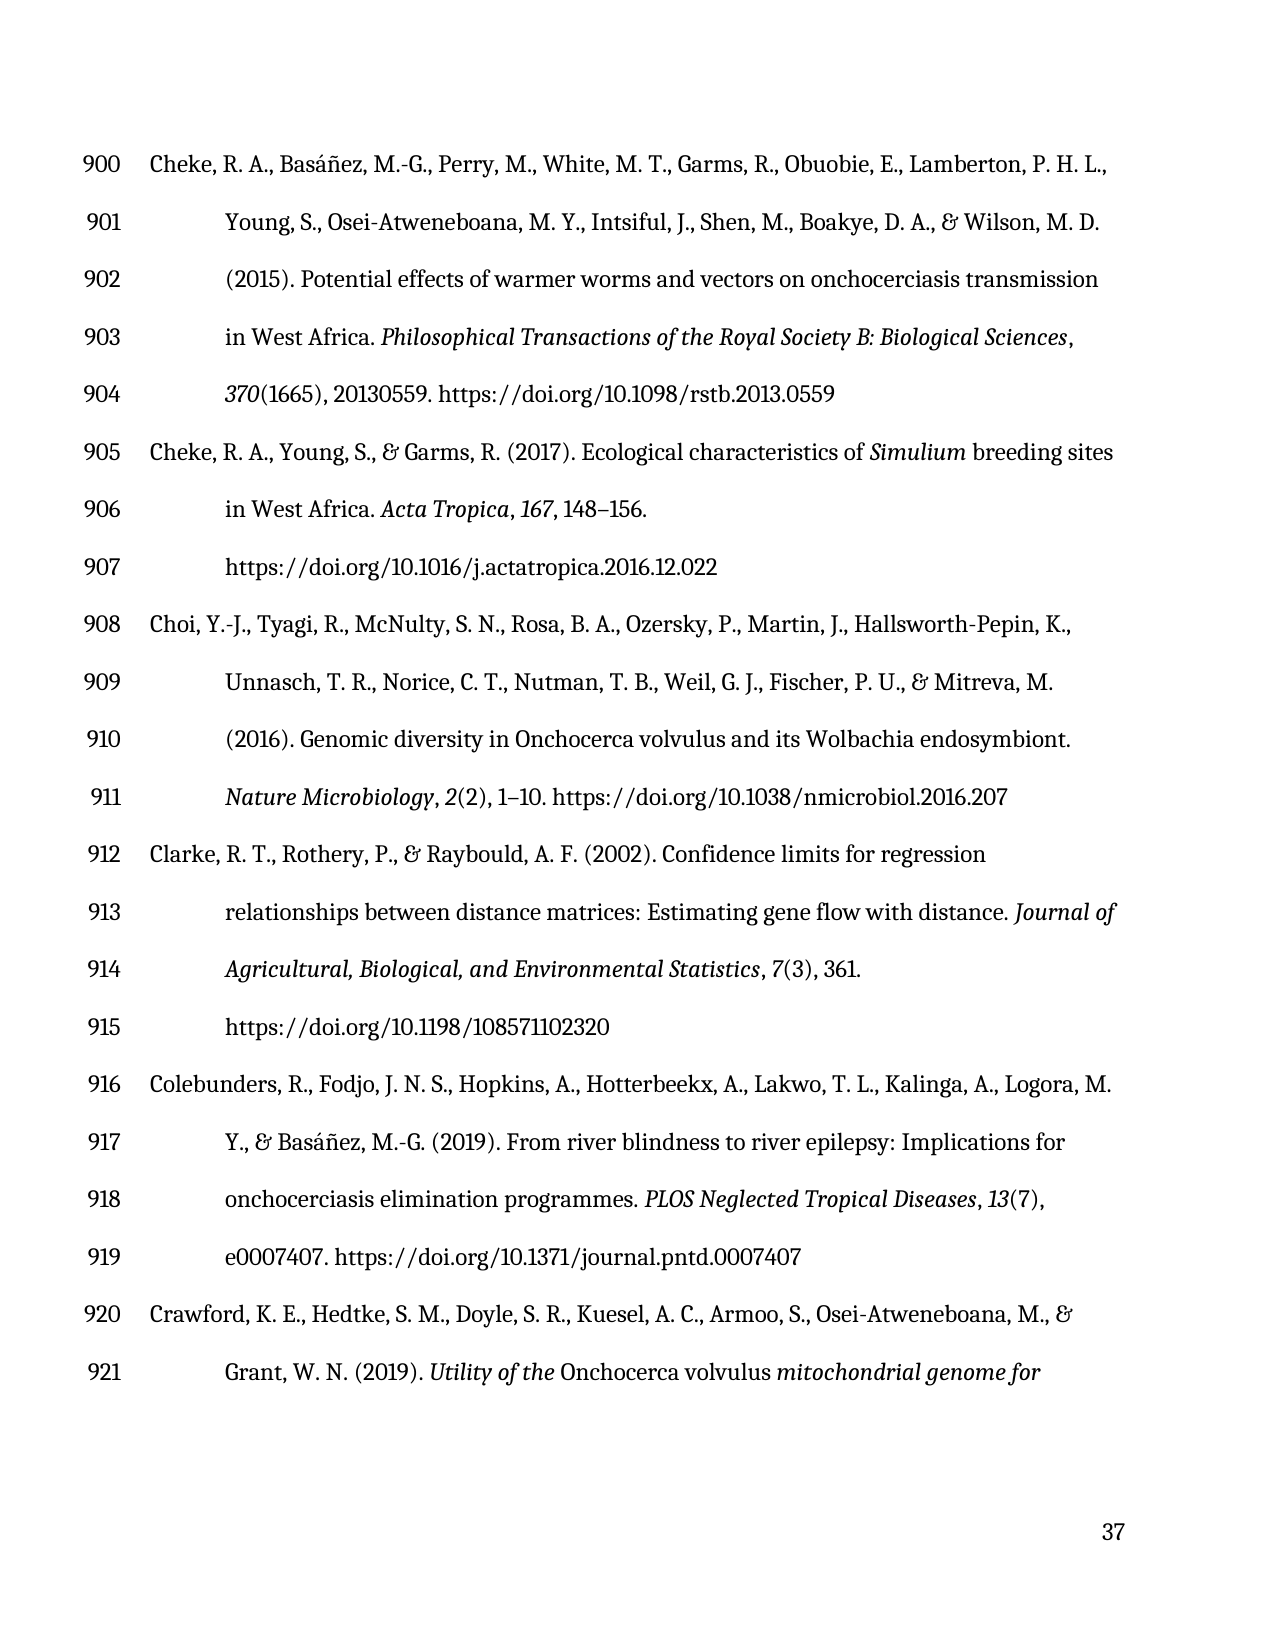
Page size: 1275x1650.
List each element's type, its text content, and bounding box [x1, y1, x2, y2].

text Clarke, R. T., Rothery, P., & Raybould, A. F. (2002). Confidence limits for regression relationships between distance matrices: Estimating gene flow with distance. Journal of Agricultural, Biological, and Environmental Statistics, 7(3), 361. https://doi.org/10.1198/108571102320 [150, 840, 1125, 1041]
text Cheke, R. A., Basáñez, M.-G., Perry, M., White, M. T., Garms, R., Obuobie, E., Lamberton, P. H. L., Young, S., Osei-Atweneboana, M. Y., Intsiful, J., Shen, M., Boakye, D. A., & Wilson, M. D. (2015). Potential effects of warmer worms and vectors on onchocerciasis transmission in West Africa. Philosophical Transactions of the Royal Society B: Biological Sciences, 370(1665), 20130559. https://doi.org/10.1098/rstb.2013.0559 [150, 150, 1125, 409]
text Choi, Y.-J., Tyagi, R., McNulty, S. N., Rosa, B. A., Ozersky, P., Martin, J., Hallsworth-Pepin, K., Unnasch, T. R., Norice, C. T., Nutman, T. B., Weil, G. J., Fischer, P. U., & Mitreva, M. (2016). Genomic diversity in Onchocerca volvulus and its Wolbachia endosymbiont. Nature Microbiology, 2(2), 1–10. https://doi.org/10.1038/nmicrobiol.2016.207 [150, 610, 1125, 811]
text Colebunders, R., Fodjo, J. N. S., Hopkins, A., Hotterbeekx, A., Lakwo, T. L., Kalinga, A., Logora, M. Y., & Basáñez, M.-G. (2019). From river blindness to river epilepsy: Implications for onchocerciasis elimination programmes. PLOS Neglected Tropical Diseases, 13(7), e0007407. https://doi.org/10.1371/journal.pntd.0007407 [150, 1070, 1125, 1271]
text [150, 1300, 1125, 1386]
text Cheke, R. A., Young, S., & Garms, R. (2017). Ecological characteristics of Simulium breeding sites in West Africa. Acta Tropica, 167, 148–156. https://doi.org/10.1016/j.actatropica.2016.12.022 [150, 437, 1125, 581]
